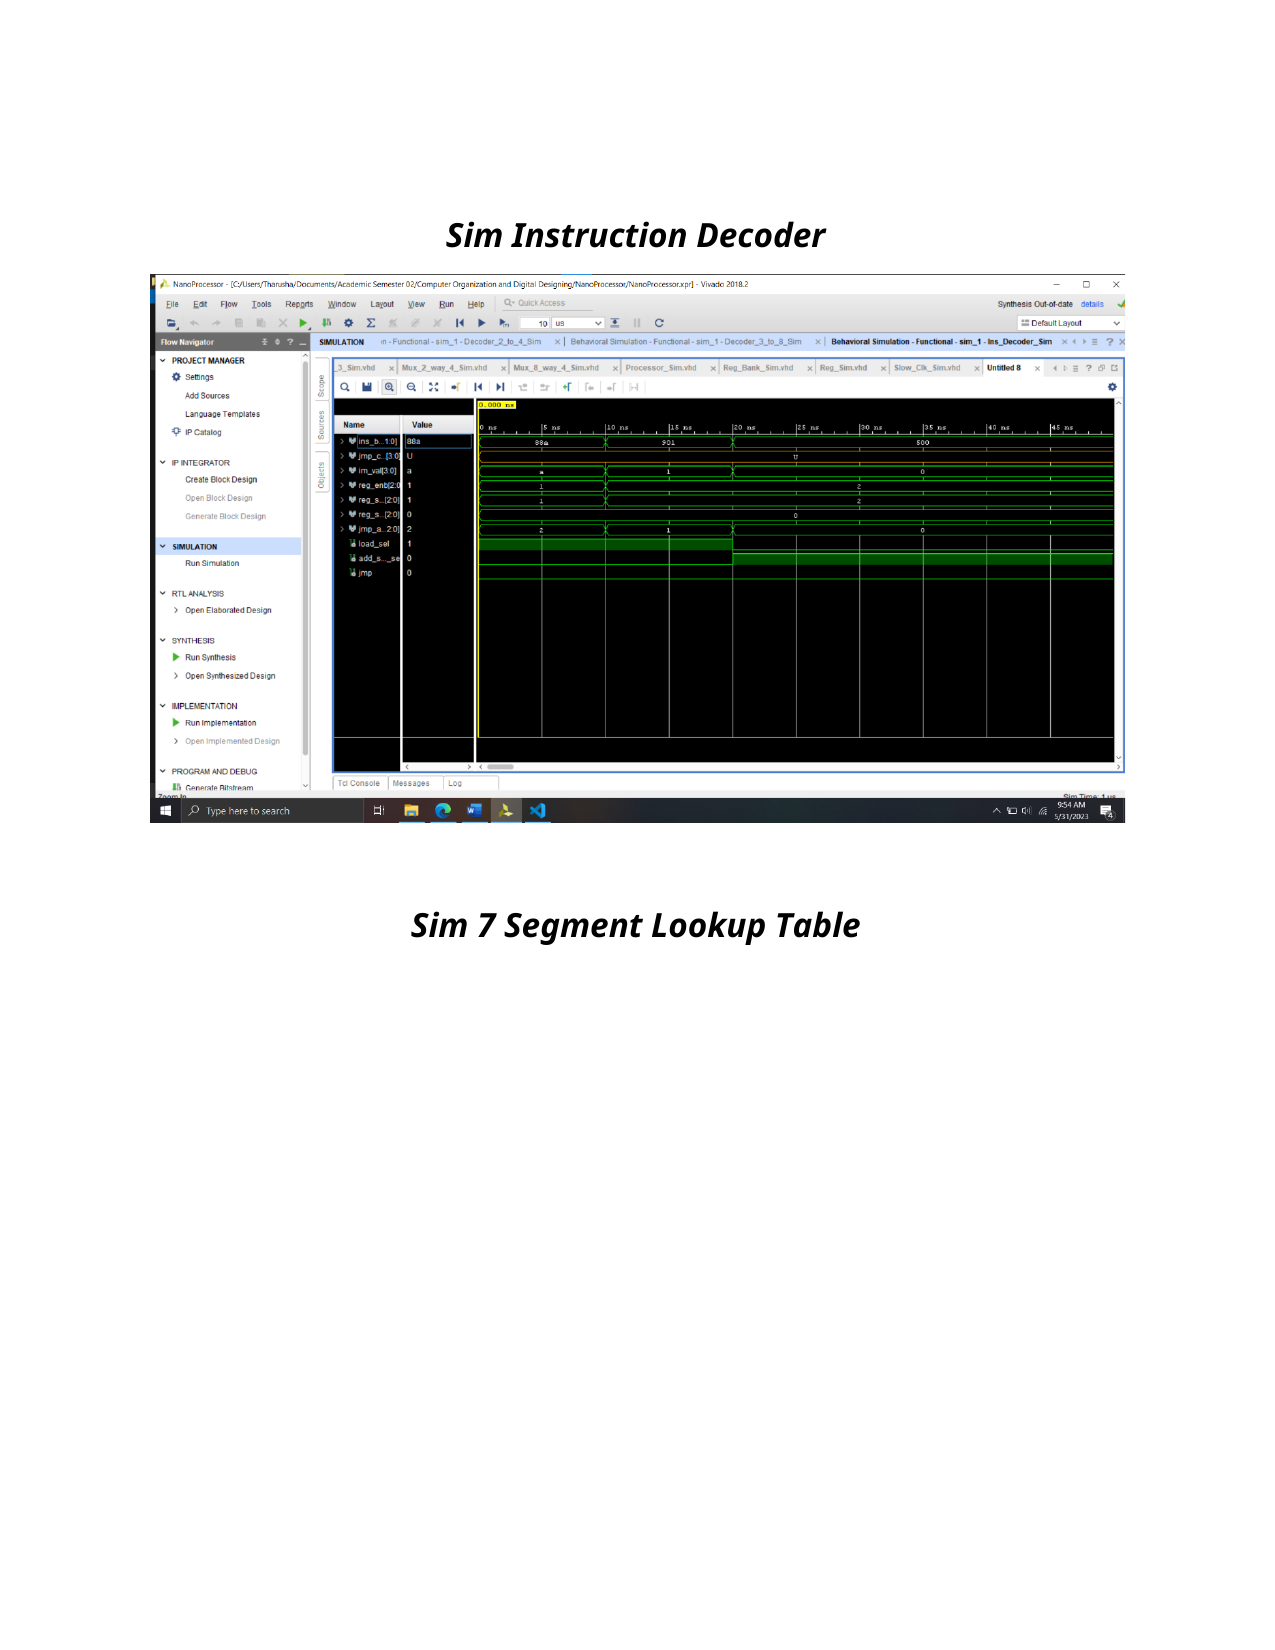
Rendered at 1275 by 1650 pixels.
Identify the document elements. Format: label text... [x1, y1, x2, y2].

text Sim Instruction Decoder [150, 212, 1125, 257]
picture [150, 274, 1125, 823]
text Sim 7 Segment Lookup Table [150, 901, 1125, 947]
